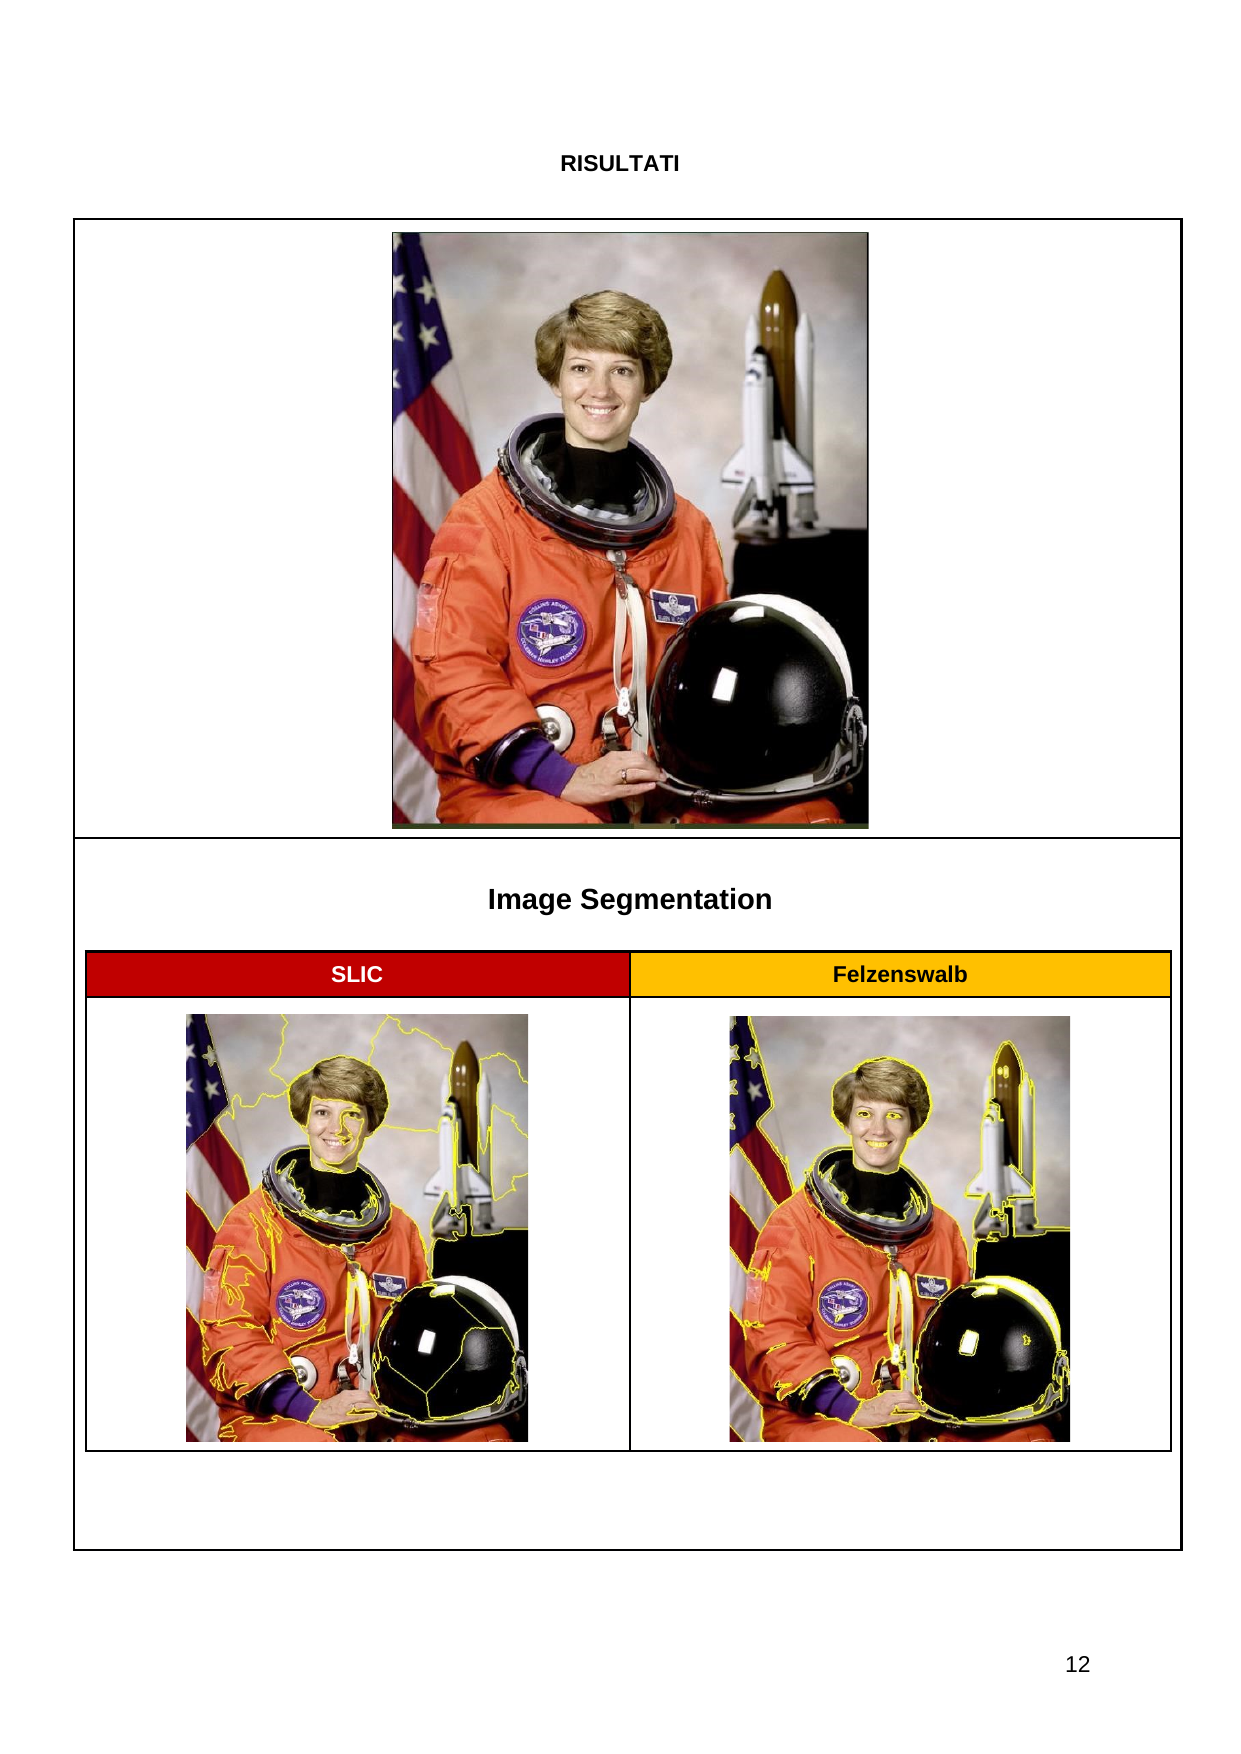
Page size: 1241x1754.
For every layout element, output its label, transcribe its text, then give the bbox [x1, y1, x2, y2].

table_header [75, 220, 1180, 837]
picture [392, 232, 869, 829]
table_cell Image Segmentation [75, 839, 1180, 1549]
text RISULTATI [150, 150, 680, 176]
picture [729, 1016, 1071, 1442]
picture [186, 1014, 529, 1442]
